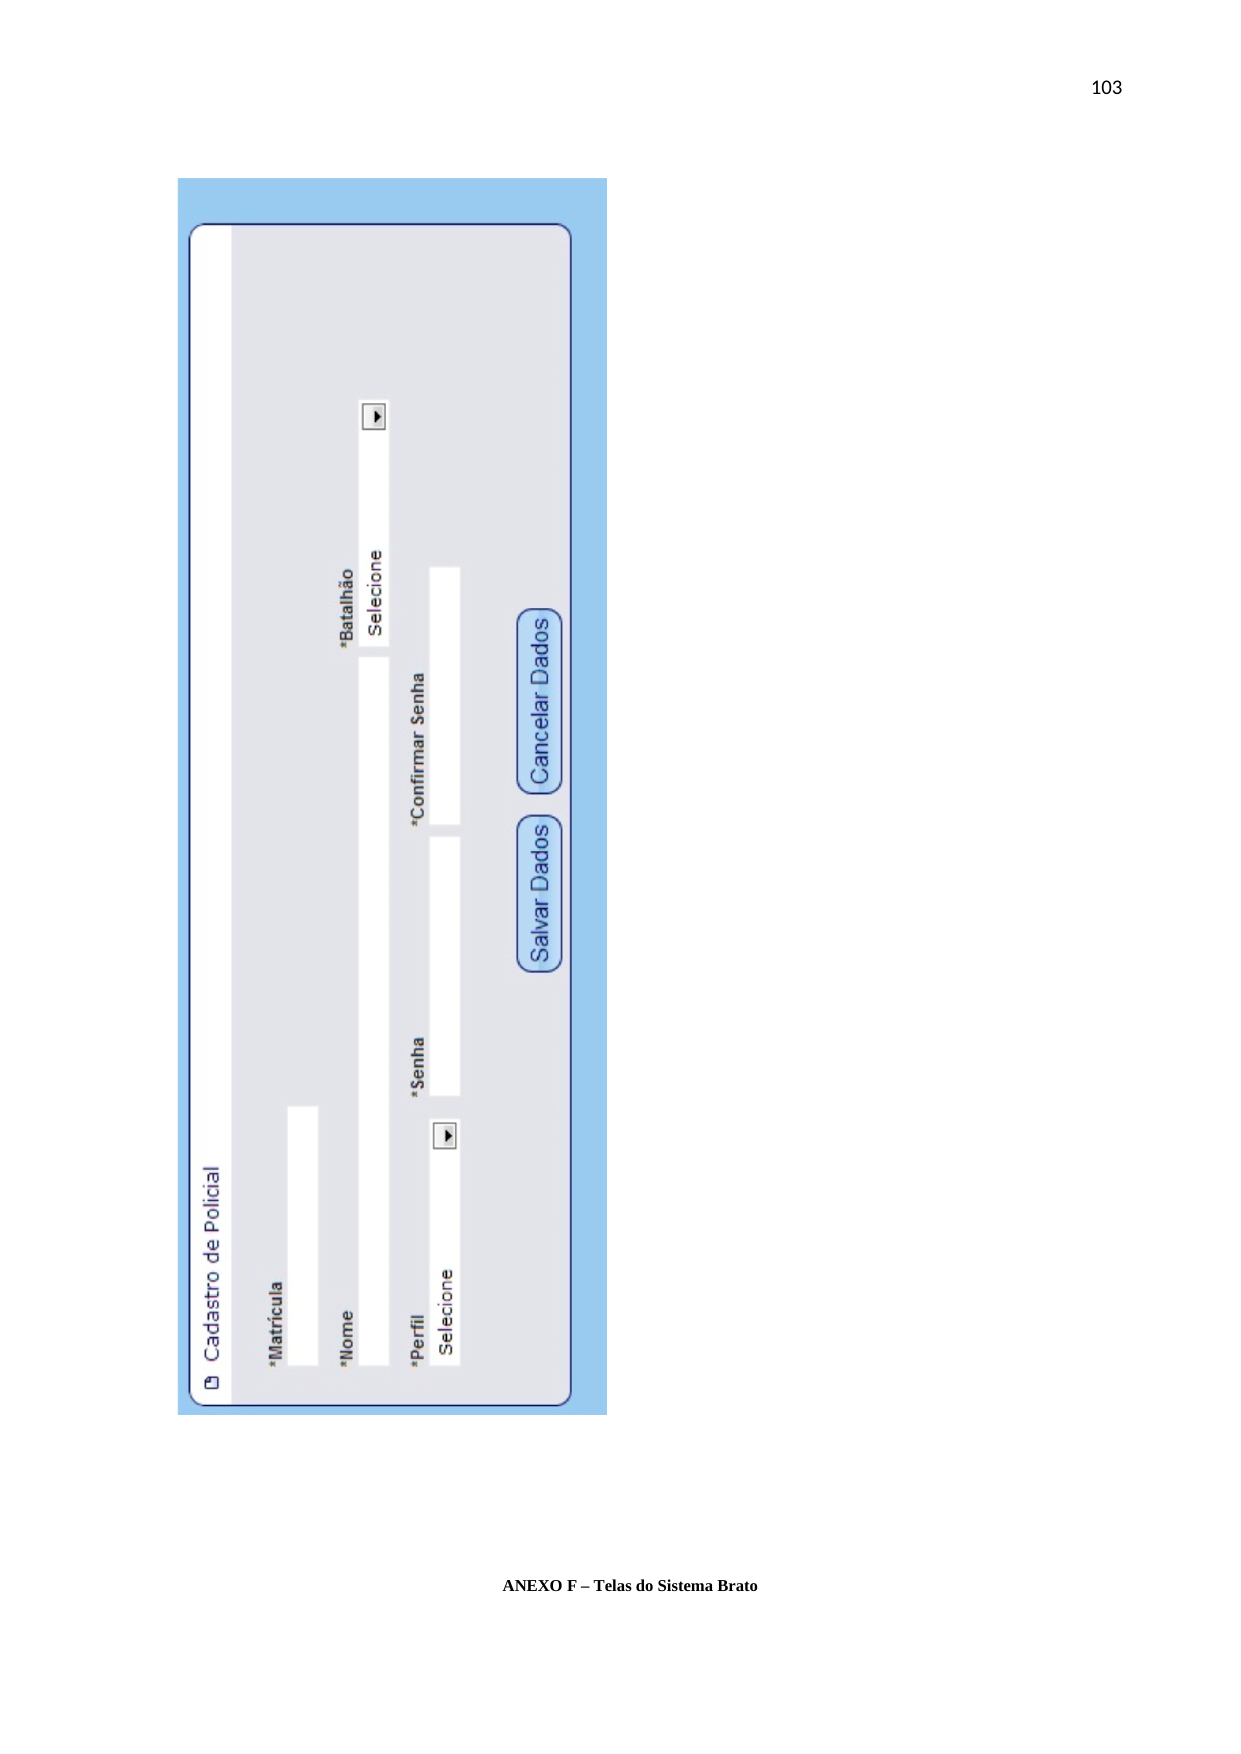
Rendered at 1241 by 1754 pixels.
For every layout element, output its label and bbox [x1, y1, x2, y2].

picture [178, 179, 607, 1414]
